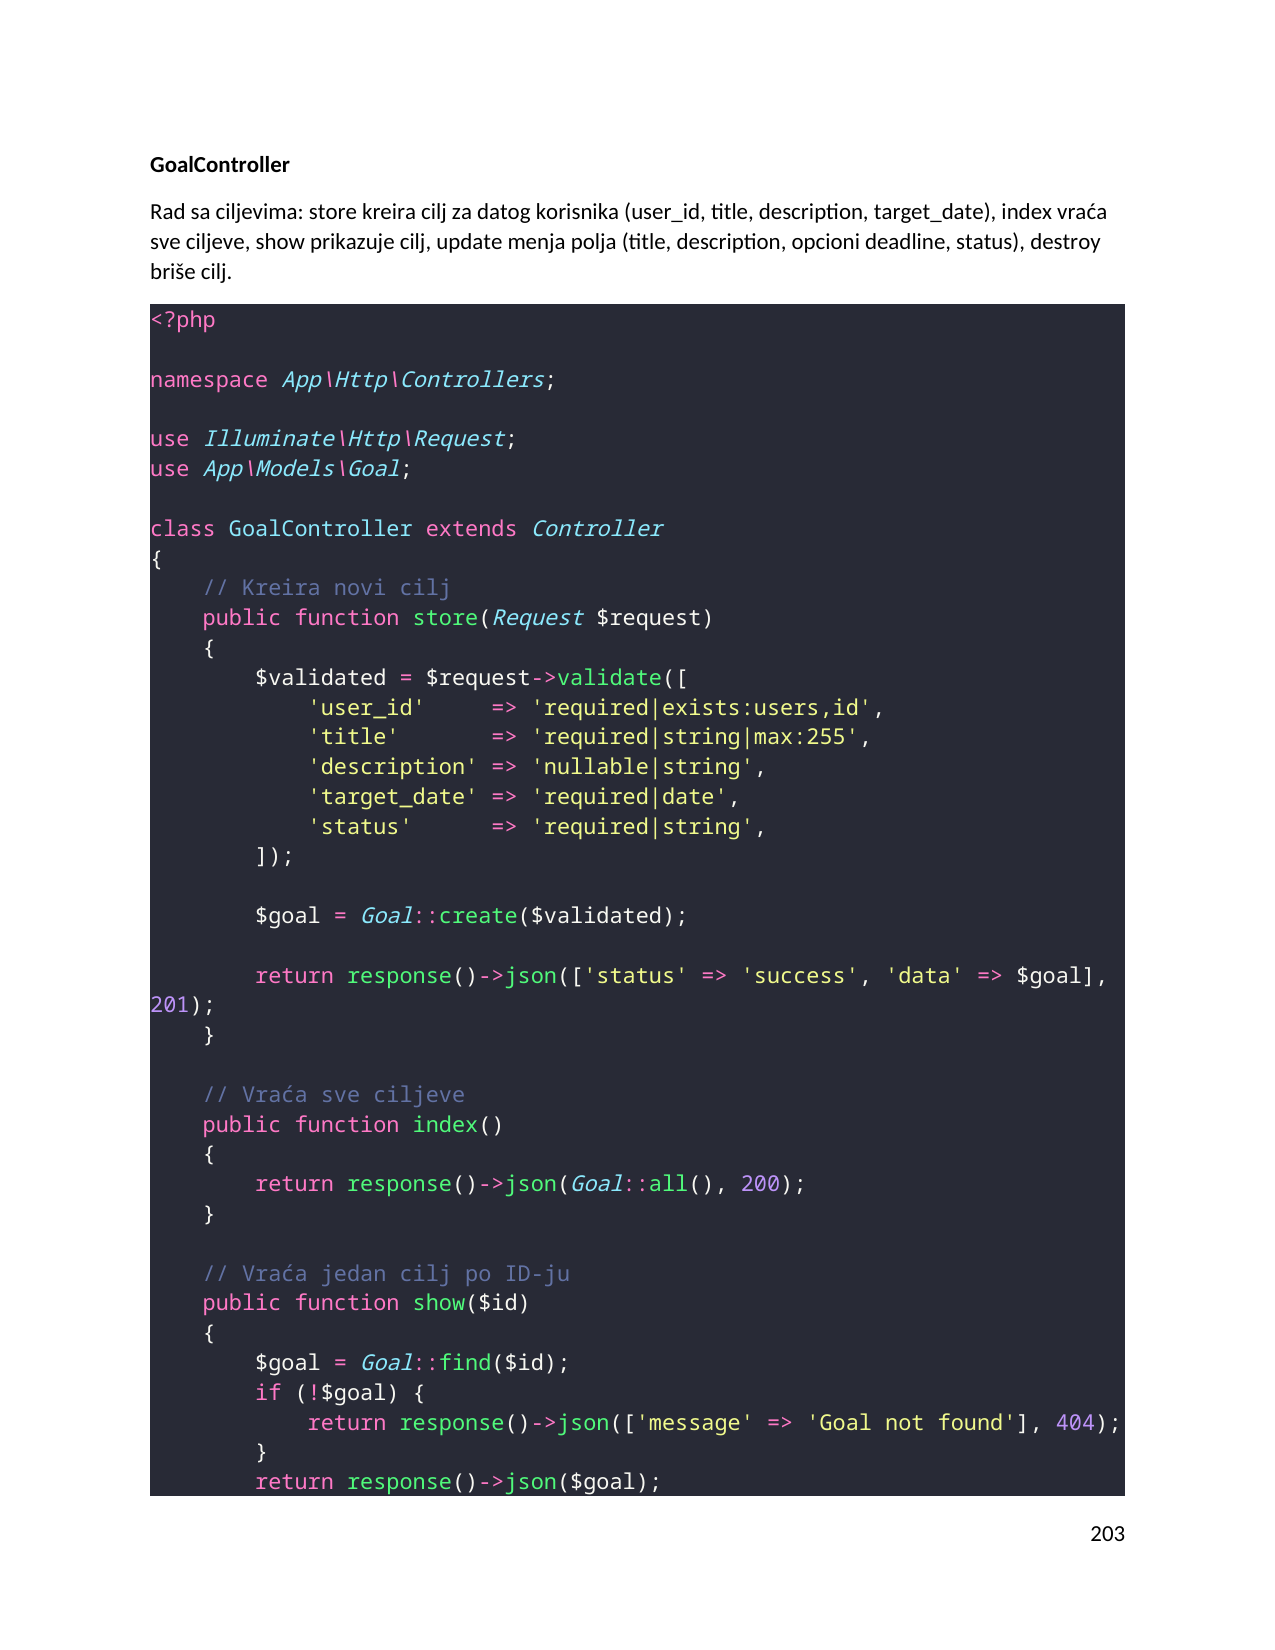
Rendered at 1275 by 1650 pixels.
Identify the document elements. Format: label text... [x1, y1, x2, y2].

text // Vraća jedan cilj po ID-ju [150, 1257, 1125, 1287]
text class GoalController extends Controller [150, 513, 1125, 542]
text } [150, 1019, 1125, 1049]
text Rad sa ciljevima: store kreira cilj za datog korisnika (user_id, title, description, target_date), index vraća sve ciljeve, show prikazuje cilj, update menja polja (title, description, opcioni deadline, status), destroy briše cilj. [150, 197, 1125, 285]
text 'status' => 'required|string', [150, 811, 1125, 840]
text <?php [150, 304, 1125, 334]
text 'target_date' => 'required|date', [150, 781, 1125, 811]
text // Kreira novi cilj [150, 572, 1125, 602]
text { [150, 1317, 1125, 1347]
text 'user_id' => 'required|exists:users,id', [150, 691, 1125, 721]
text { [150, 1138, 1125, 1168]
text namespace App\Http\Controllers; [150, 364, 1125, 393]
text use App\Models\Goal; [150, 453, 1125, 483]
text return response()->json($goal); [150, 1466, 1125, 1496]
text { [150, 542, 1125, 572]
text $validated = $request->validate([ [150, 662, 1125, 691]
text use Illuminate\Http\Request; [150, 423, 1125, 453]
text return response()->json(['status' => 'success', 'data' => $goal], 201); [150, 959, 1125, 1019]
text $goal = Goal::create($validated); [150, 900, 1125, 930]
text $goal = Goal::find($id); [150, 1347, 1125, 1377]
text 'title' => 'required|string|max:255', [150, 721, 1125, 751]
text public function index() [150, 1108, 1125, 1138]
text ]); [150, 840, 1125, 870]
text return response()->json(Goal::all(), 200); [150, 1168, 1125, 1198]
text if (!$goal) { [150, 1377, 1125, 1406]
text } [150, 1436, 1125, 1466]
text GoalController [150, 150, 1125, 178]
text { [150, 632, 1125, 662]
text public function store(Request $request) [150, 602, 1125, 632]
text // Vraća sve ciljeve [150, 1079, 1125, 1108]
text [150, 1406, 1125, 1436]
text 'description' => 'nullable|string', [150, 751, 1125, 781]
text } [150, 1198, 1125, 1228]
text public function show($id) [150, 1287, 1125, 1317]
